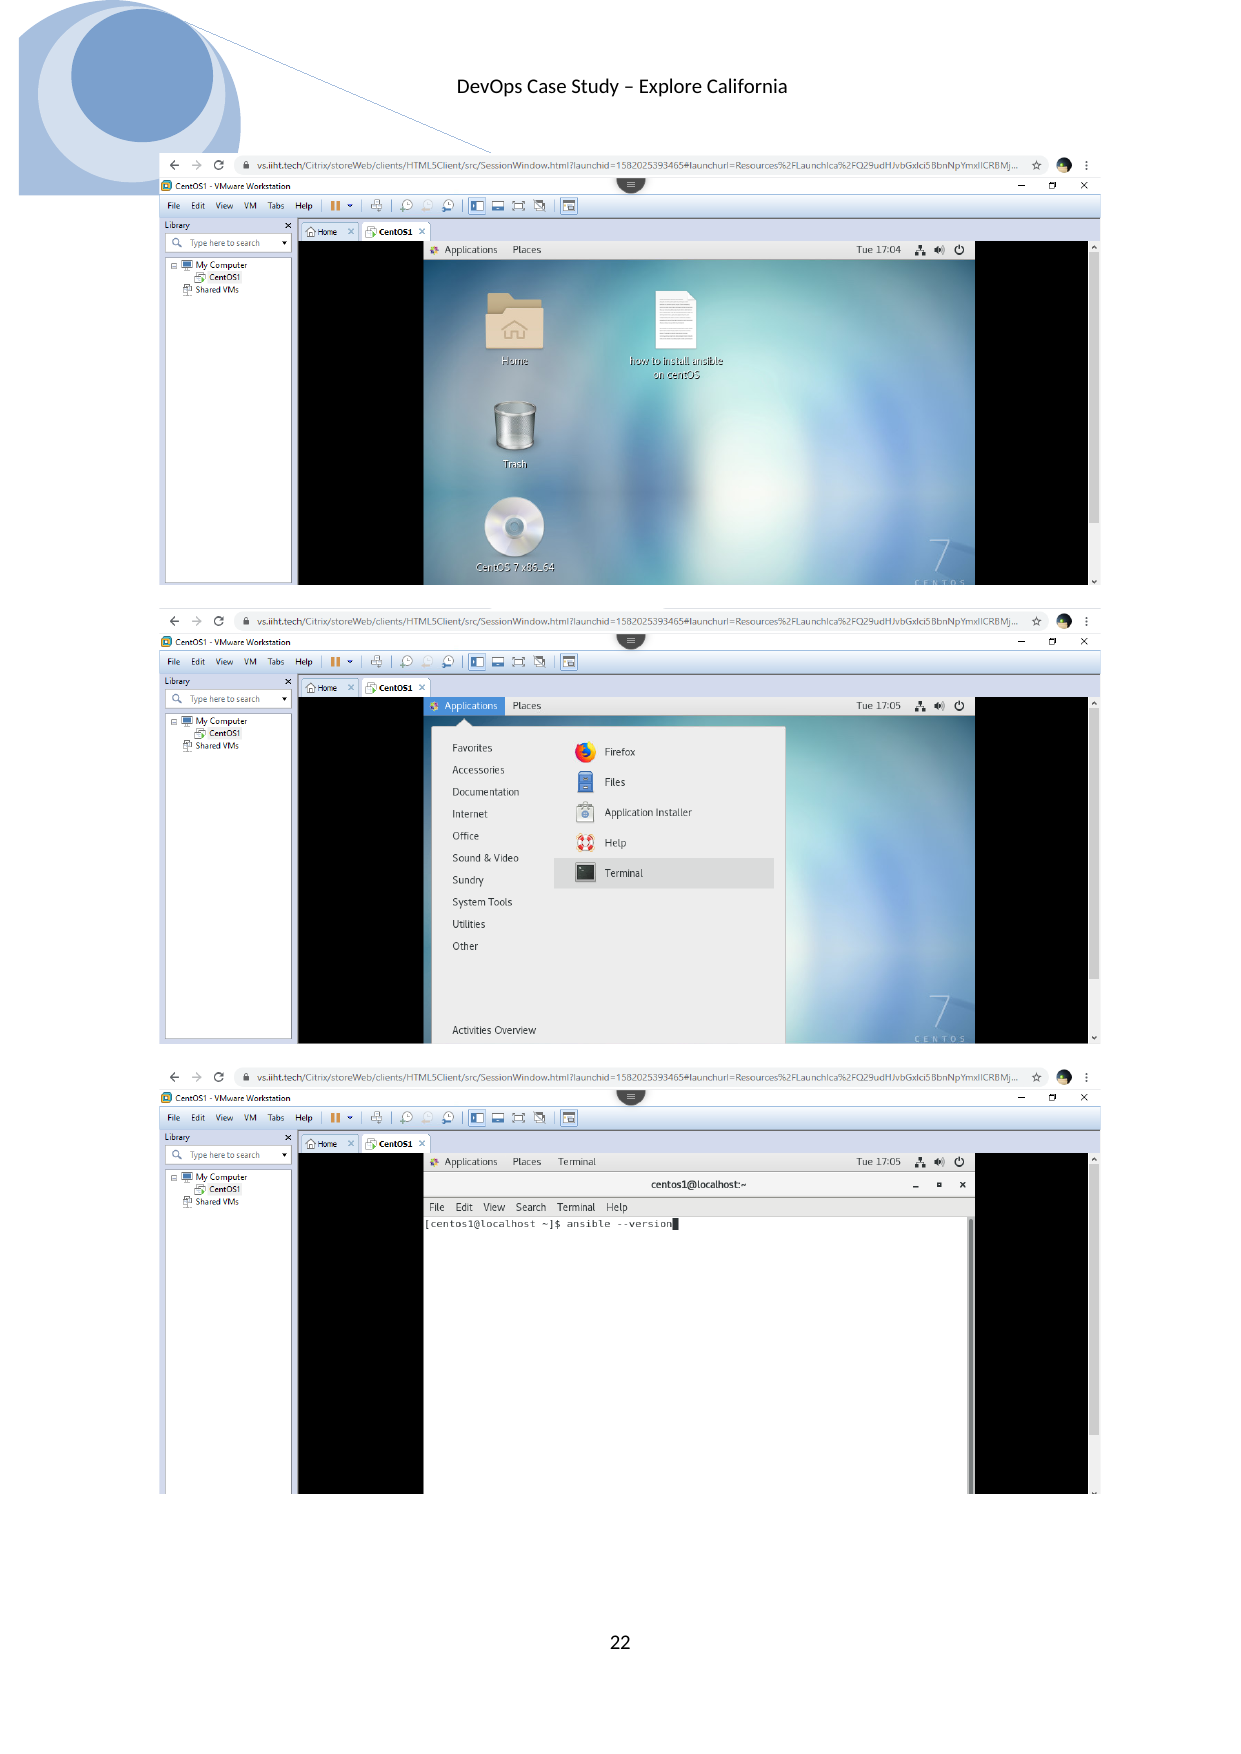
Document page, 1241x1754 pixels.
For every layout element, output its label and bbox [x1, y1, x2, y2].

picture [159, 1067, 1101, 1494]
picture [159, 153, 1101, 585]
picture [159, 608, 1101, 1044]
